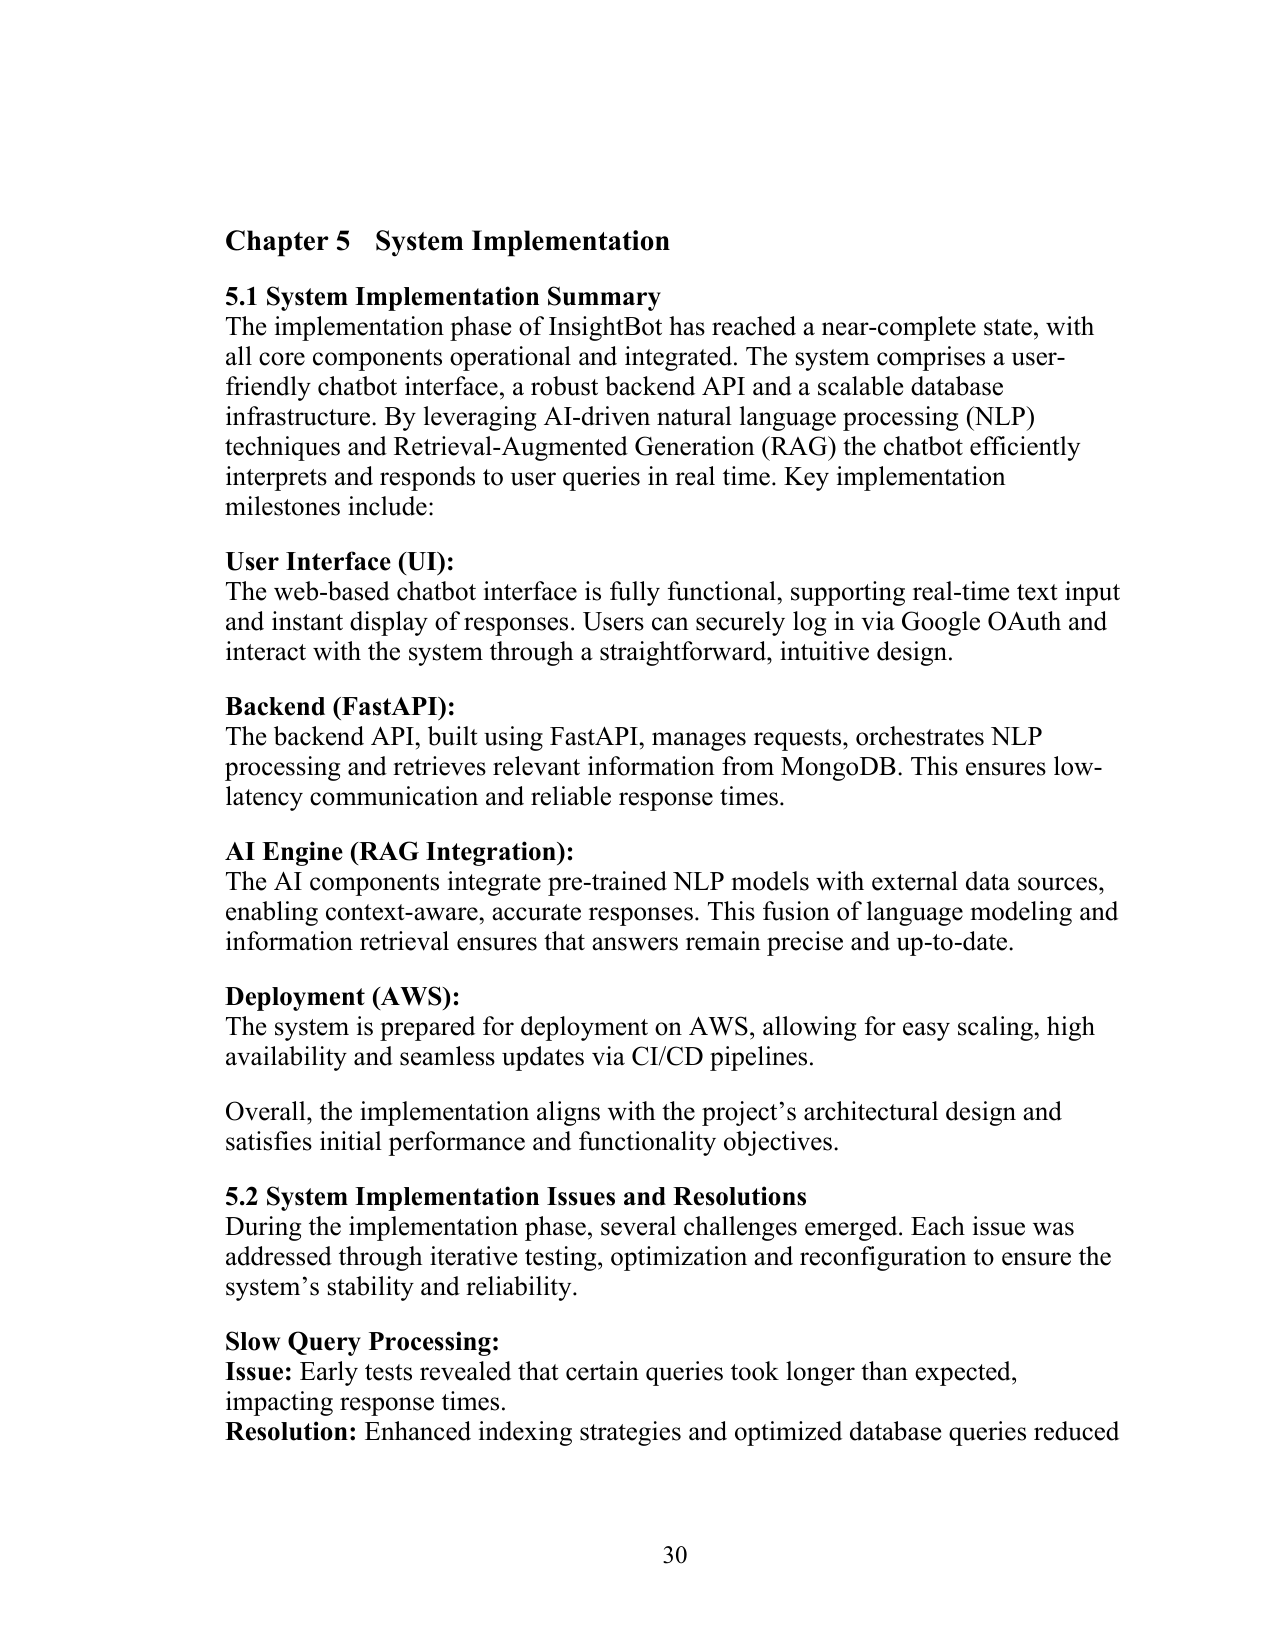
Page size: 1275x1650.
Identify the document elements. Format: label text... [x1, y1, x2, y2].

text Backend (FastAPI): The backend API, built using FastAPI, manages requests, orchestrates NLP processing and retrieves relevant information from MongoDB. This ensures low-latency communication and reliable response times. [225, 691, 1125, 811]
text 5.1 System Implementation Summary The implementation phase of InsightBot has reached a near-complete state, with all core components operational and integrated. The system comprises a user-friendly chatbot interface, a robust backend API and a scalable database infrastructure. By leveraging AI-driven natural language processing (NLP) techniques and Retrieval-Augmented Generation (RAG) the chatbot efficiently interprets and responds to user queries in real time. Key implementation milestones include: [225, 281, 1125, 521]
subtitle Chapter 5 System Implementation [225, 224, 1125, 256]
text Deployment (AWS): The system is prepared for deployment on AWS, allowing for easy scaling, high availability and seamless updates via CI/CD pipelines. [225, 981, 1125, 1071]
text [225, 1326, 1125, 1446]
text 5.2 System Implementation Issues and Resolutions During the implementation phase, several challenges emerged. Each issue was addressed through iterative testing, optimization and reconfiguration to ensure the system’s stability and reliability. [225, 1181, 1125, 1301]
text AI Engine (RAG Integration): The AI components integrate pre-trained NLP models with external data sources, enabling context-aware, accurate responses. This fusion of language modeling and information retrieval ensures that answers remain precise and up-to-date. [225, 836, 1125, 956]
text User Interface (UI): The web-based chatbot interface is fully functional, supporting real-time text input and instant display of responses. Users can securely log in via Google OAuth and interact with the system through a straightforward, intuitive design. [225, 546, 1125, 666]
text Overall, the implementation aligns with the project’s architectural design and satisfies initial performance and functionality objectives. [225, 1096, 1125, 1156]
